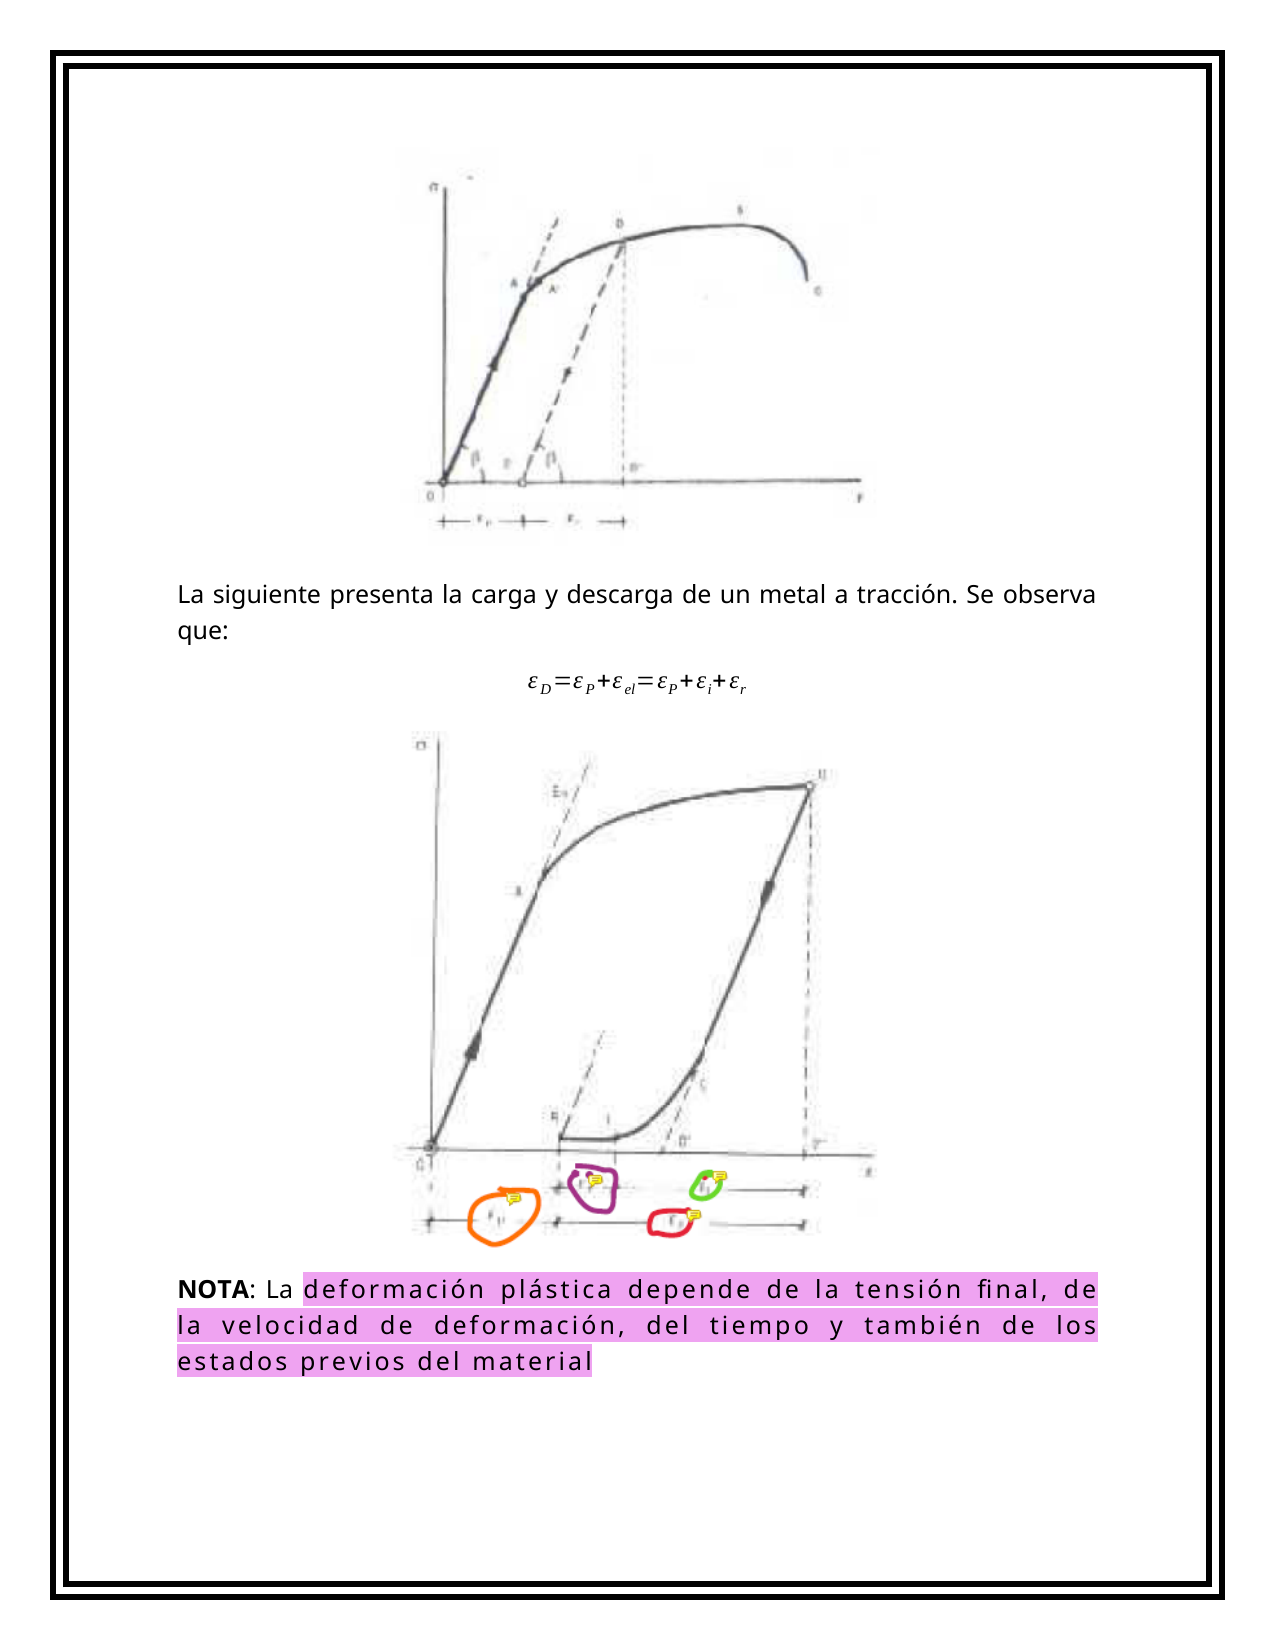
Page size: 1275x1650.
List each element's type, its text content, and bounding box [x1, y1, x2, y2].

text NOTA: La deformación plástica depende de la tensión final, de la velocidad de deformación, del tiempo y también de los estados previos del material [177, 1342, 1098, 1377]
text La siguiente presenta la carga y descarga de un metal a tracción. Se observa que: [177, 577, 1098, 647]
picture [390, 717, 885, 1254]
picture [395, 147, 880, 559]
text NOTA: La deformación plástica depende de la tensión final, de la velocidad de deformación, del tiempo y también de los estados previos del material [177, 1272, 1098, 1308]
